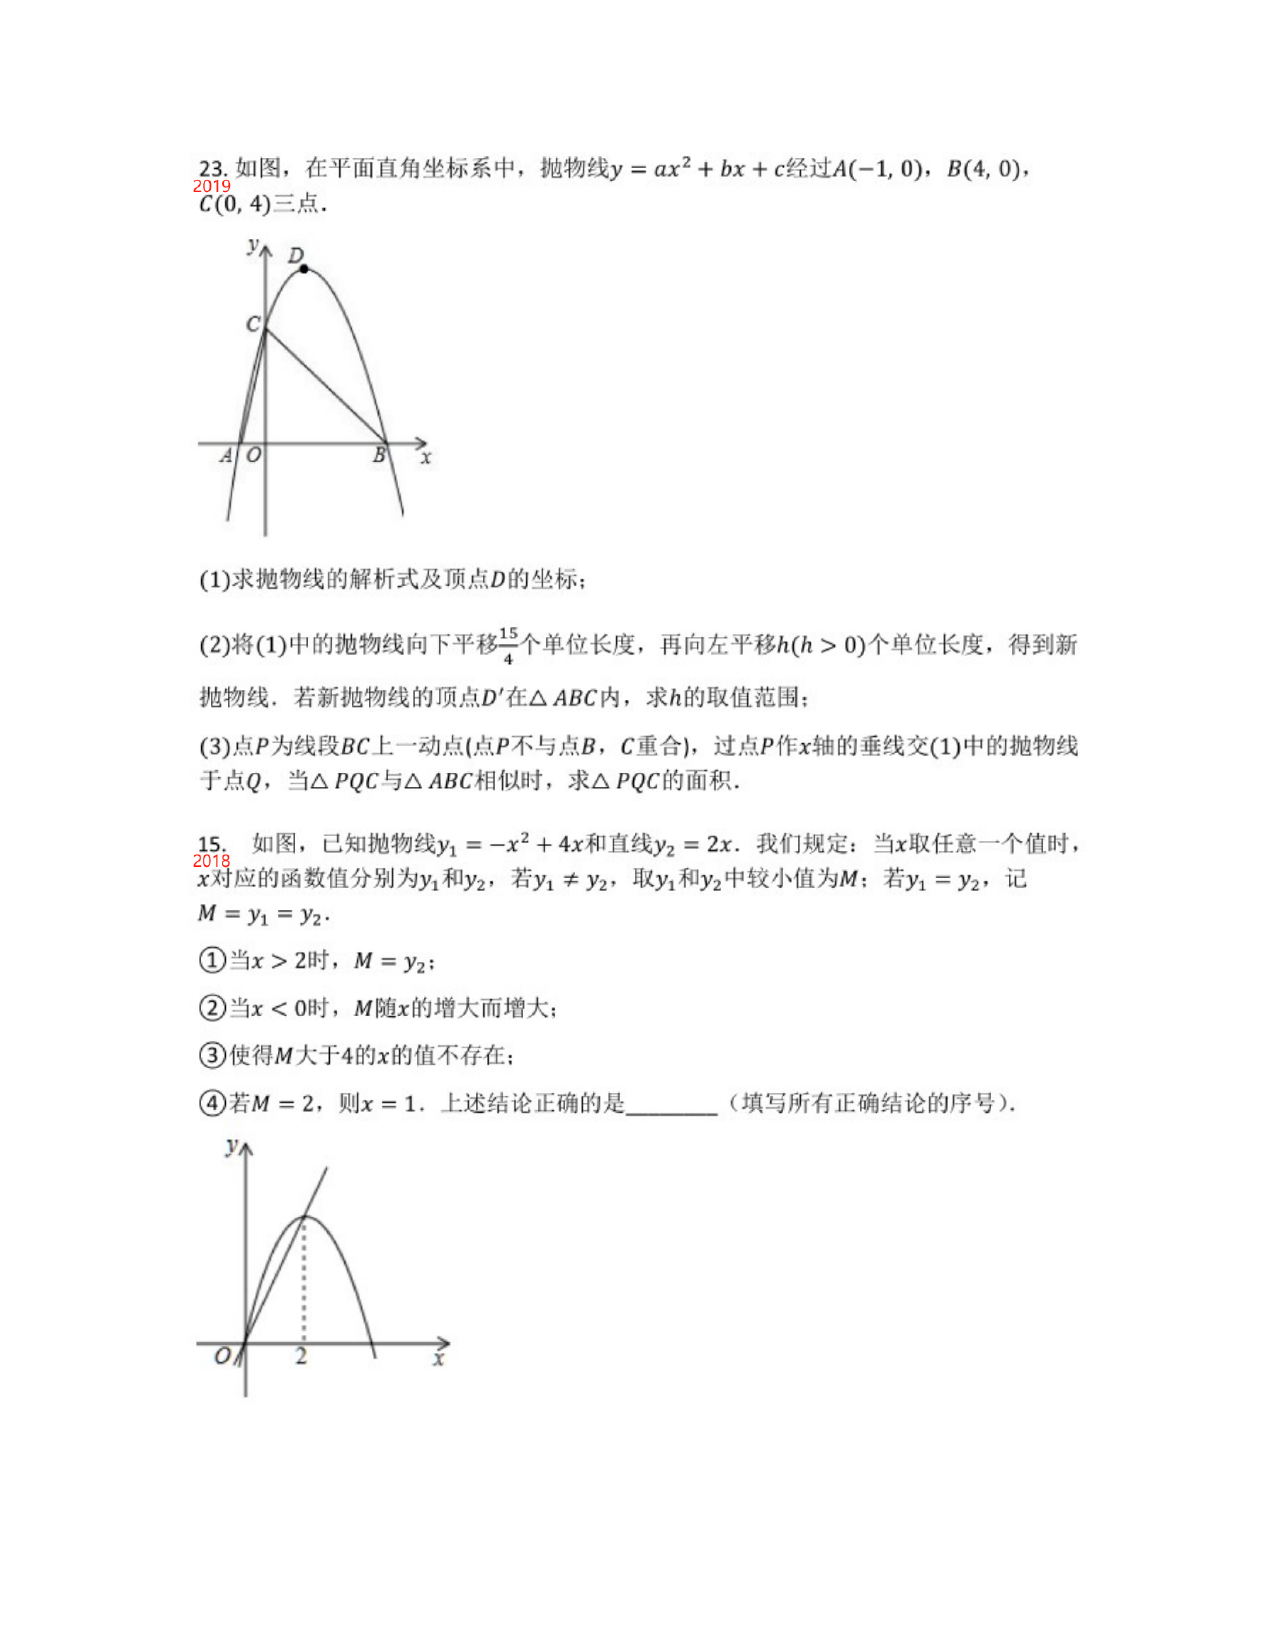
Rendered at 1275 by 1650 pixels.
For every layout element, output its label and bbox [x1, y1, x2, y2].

picture [187, 150, 1088, 801]
picture [187, 819, 1088, 1404]
